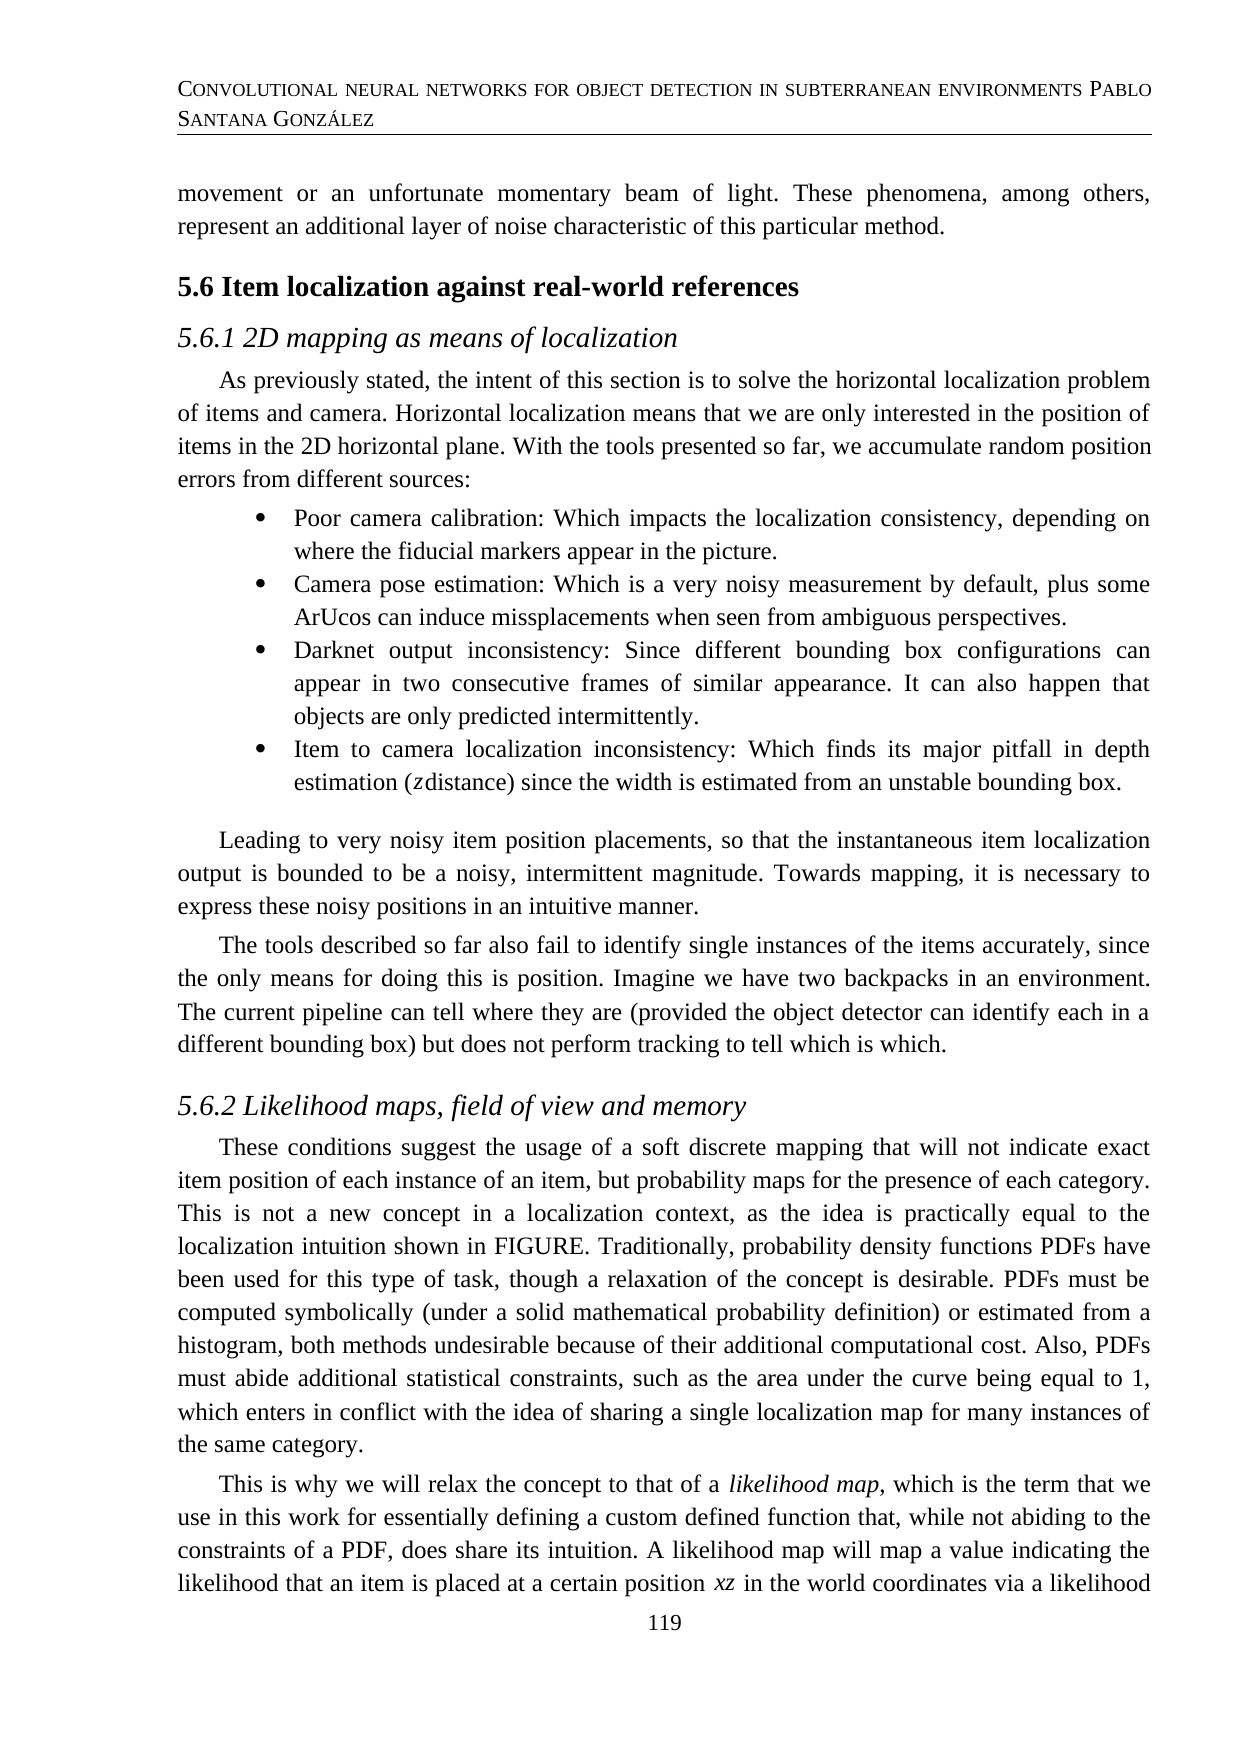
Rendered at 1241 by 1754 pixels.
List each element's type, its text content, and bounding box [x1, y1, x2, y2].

list Camera pose estimation: Which is a very noisy measurement by default, plus some ArUcos can induce missplacements when seen from ambiguous perspectives. [256, 569, 1152, 631]
text Leading to very noisy item position placements, so that the instantaneous item localization output is bounded to be a noisy, intermittent magnitude. Towards mapping, it is necessary to express these noisy positions in an intuitive manner. [177, 825, 1152, 920]
text These conditions suggest the usage of a soft discrete mapping that will not indicate exact item position of each instance of an item, but probability maps for the presence of each category. This is not a new concept in a localization context, as the idea is practically equal to the localization intuition shown in FIGURE. Traditionally, probability density functions PDFs have been used for this type of task, though a relaxation of the concept is desirable. PDFs must be computed symbolically (under a solid mathematical probability definition) or estimated from a histogram, both methods undesirable because of their additional computational cost. Also, PDFs must abide additional statistical constraints, such as the area under the curve being equal to 1, which enters in conflict with the idea of sharing a single localization map for many instances of the same category. [177, 1132, 1152, 1458]
list Item to camera localization inconsistency: Which finds its major pitfall in depth estimation (distance) since the width is estimated from an unstable bounding box. [256, 734, 1152, 796]
subtitle Likelihood maps, field of view and memory [177, 1088, 1152, 1121]
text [177, 178, 1152, 239]
text The tools described so far also fail to identify single instances of the items accurately, since the only means for doing this is position. Imagine we have two backpacks in an environment. The current pipeline can tell where they are (provided the object detector can identify each in a different bounding box) but does not perform tracking to tell which is which. [177, 931, 1152, 1058]
list Darknet output inconsistency: Since different bounding box configurations can appear in two consecutive frames of similar appearance. It can also happen that objects are only predicted intermittently. [256, 635, 1152, 730]
list Poor camera calibration: Which impacts the localization consistency, depending on where the fiducial markers appear in the picture. [256, 503, 1152, 565]
subtitle Item localization against real-world references [177, 269, 1152, 302]
subtitle 2D mapping as means of localization [177, 320, 1152, 353]
text As previously stated, the intent of this section is to solve the horizontal localization problem of items and camera. Horizontal localization means that we are only interested in the position of items in the 2D horizontal plane. With the tools presented so far, we accumulate random position errors from different sources: [177, 365, 1152, 492]
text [177, 1469, 1152, 1597]
